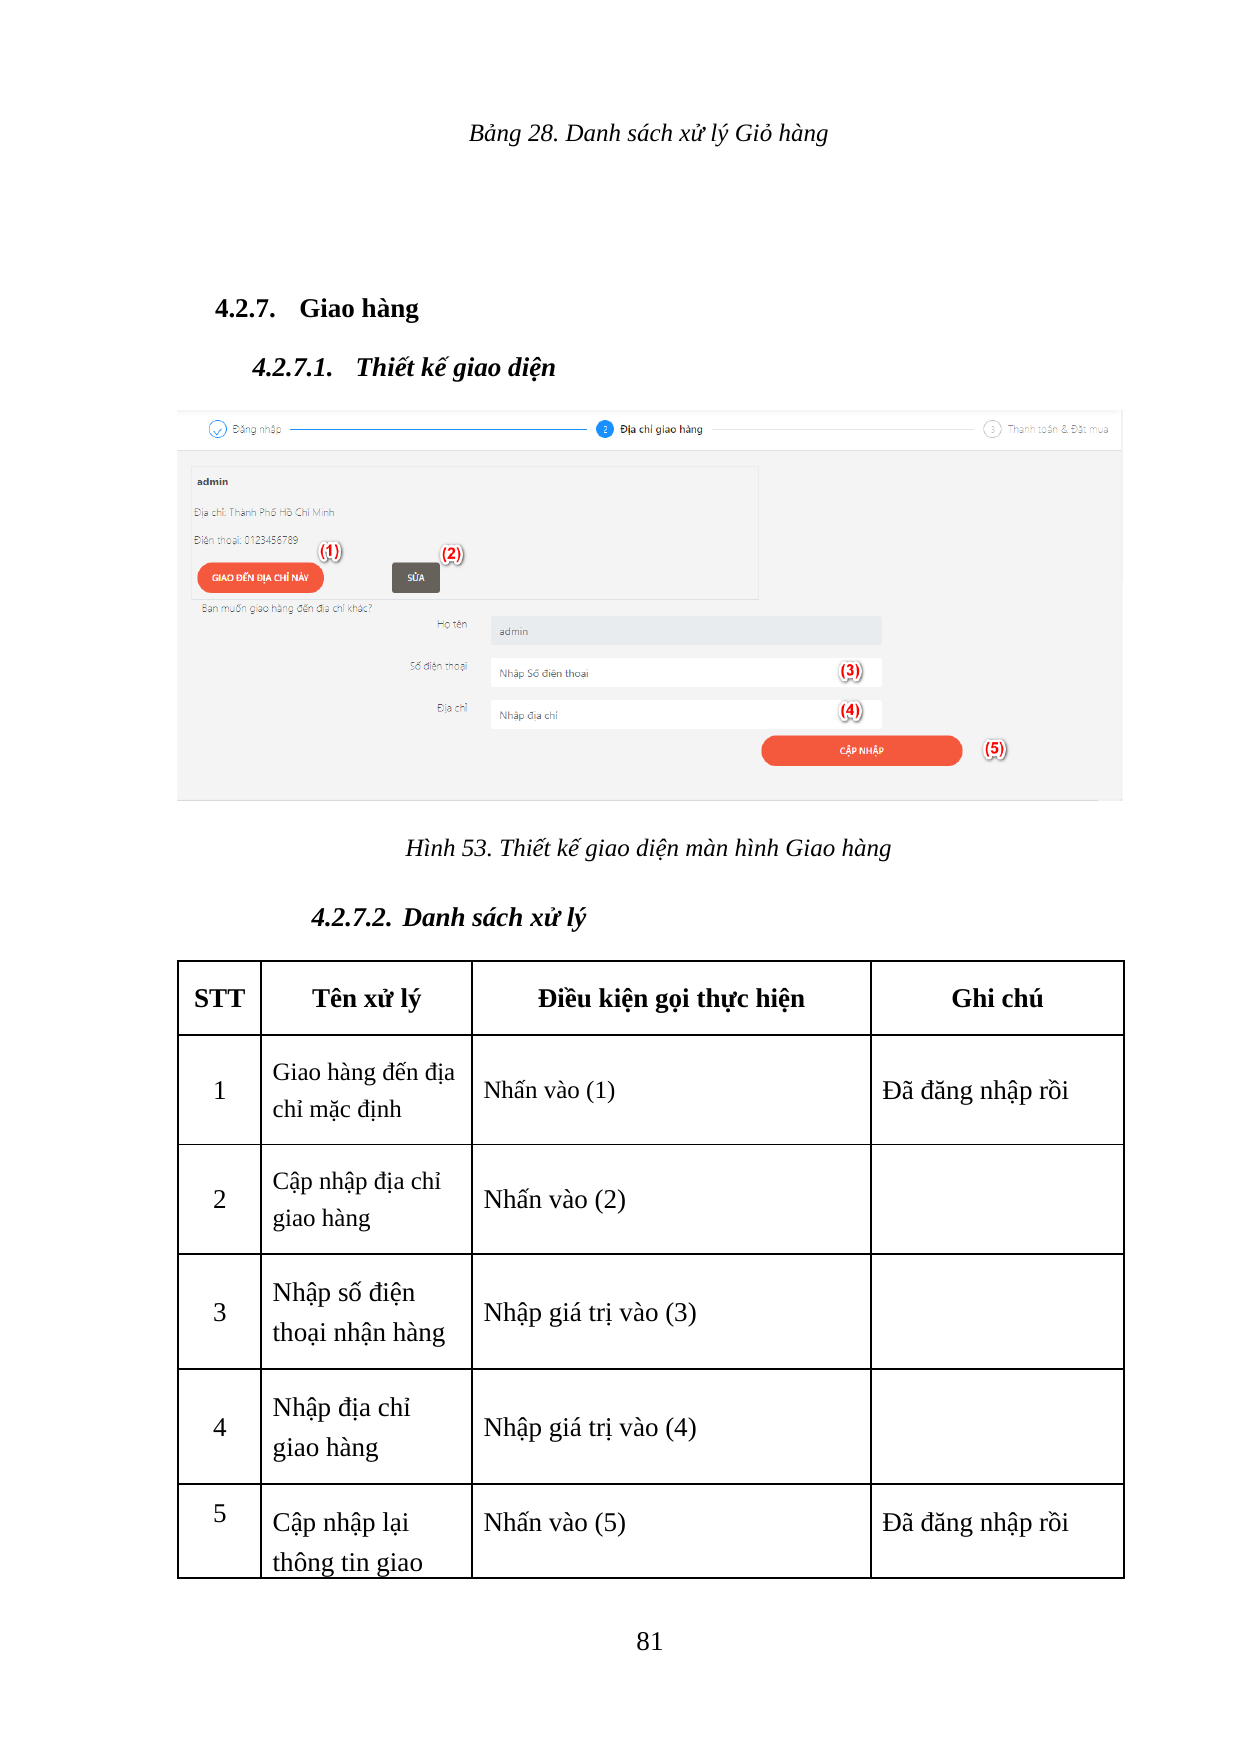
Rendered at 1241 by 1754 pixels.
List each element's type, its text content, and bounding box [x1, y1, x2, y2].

table_cell Cập nhập địa chỉ giao hàng [262, 1145, 471, 1253]
table_cell [872, 1255, 1123, 1368]
table_header Điều kiện gọi thực hiện [473, 962, 870, 1034]
table_header Tên xử lý [262, 962, 471, 1034]
table_cell Đã đăng nhập rồi [872, 1036, 1123, 1144]
table_cell 5 [179, 1485, 260, 1577]
table_cell Nhấn vào (2) [473, 1145, 870, 1253]
subtitle Danh sách xử lý [311, 901, 1122, 932]
table_cell Nhập địa chỉ giao hàng [262, 1370, 471, 1483]
table_cell Nhập giá trị vào (3) [473, 1255, 870, 1368]
table_cell Nhập số điện thoại nhận hàng [262, 1255, 471, 1368]
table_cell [262, 1485, 471, 1577]
table_cell Nhấn vào (1) [473, 1036, 870, 1144]
table_cell 1 [179, 1036, 260, 1144]
picture [177, 410, 1123, 801]
table_cell Đã đăng nhập rồi [872, 1485, 1123, 1577]
table_header Ghi chú [872, 962, 1123, 1034]
subtitle Thiết kế giao diện [252, 351, 1122, 382]
table_cell Nhấn vào (5) [473, 1485, 870, 1577]
table_cell 4 [179, 1370, 260, 1483]
table_cell Giao hàng đến địa chỉ mặc định [262, 1036, 471, 1144]
table_cell [872, 1145, 1123, 1253]
table_cell 2 [179, 1145, 260, 1253]
table_cell 3 [179, 1255, 260, 1368]
table_header STT [179, 962, 260, 1034]
subtitle Giao hàng [215, 292, 1122, 323]
table_cell [872, 1370, 1123, 1483]
table_cell Nhập giá trị vào (4) [473, 1370, 870, 1483]
